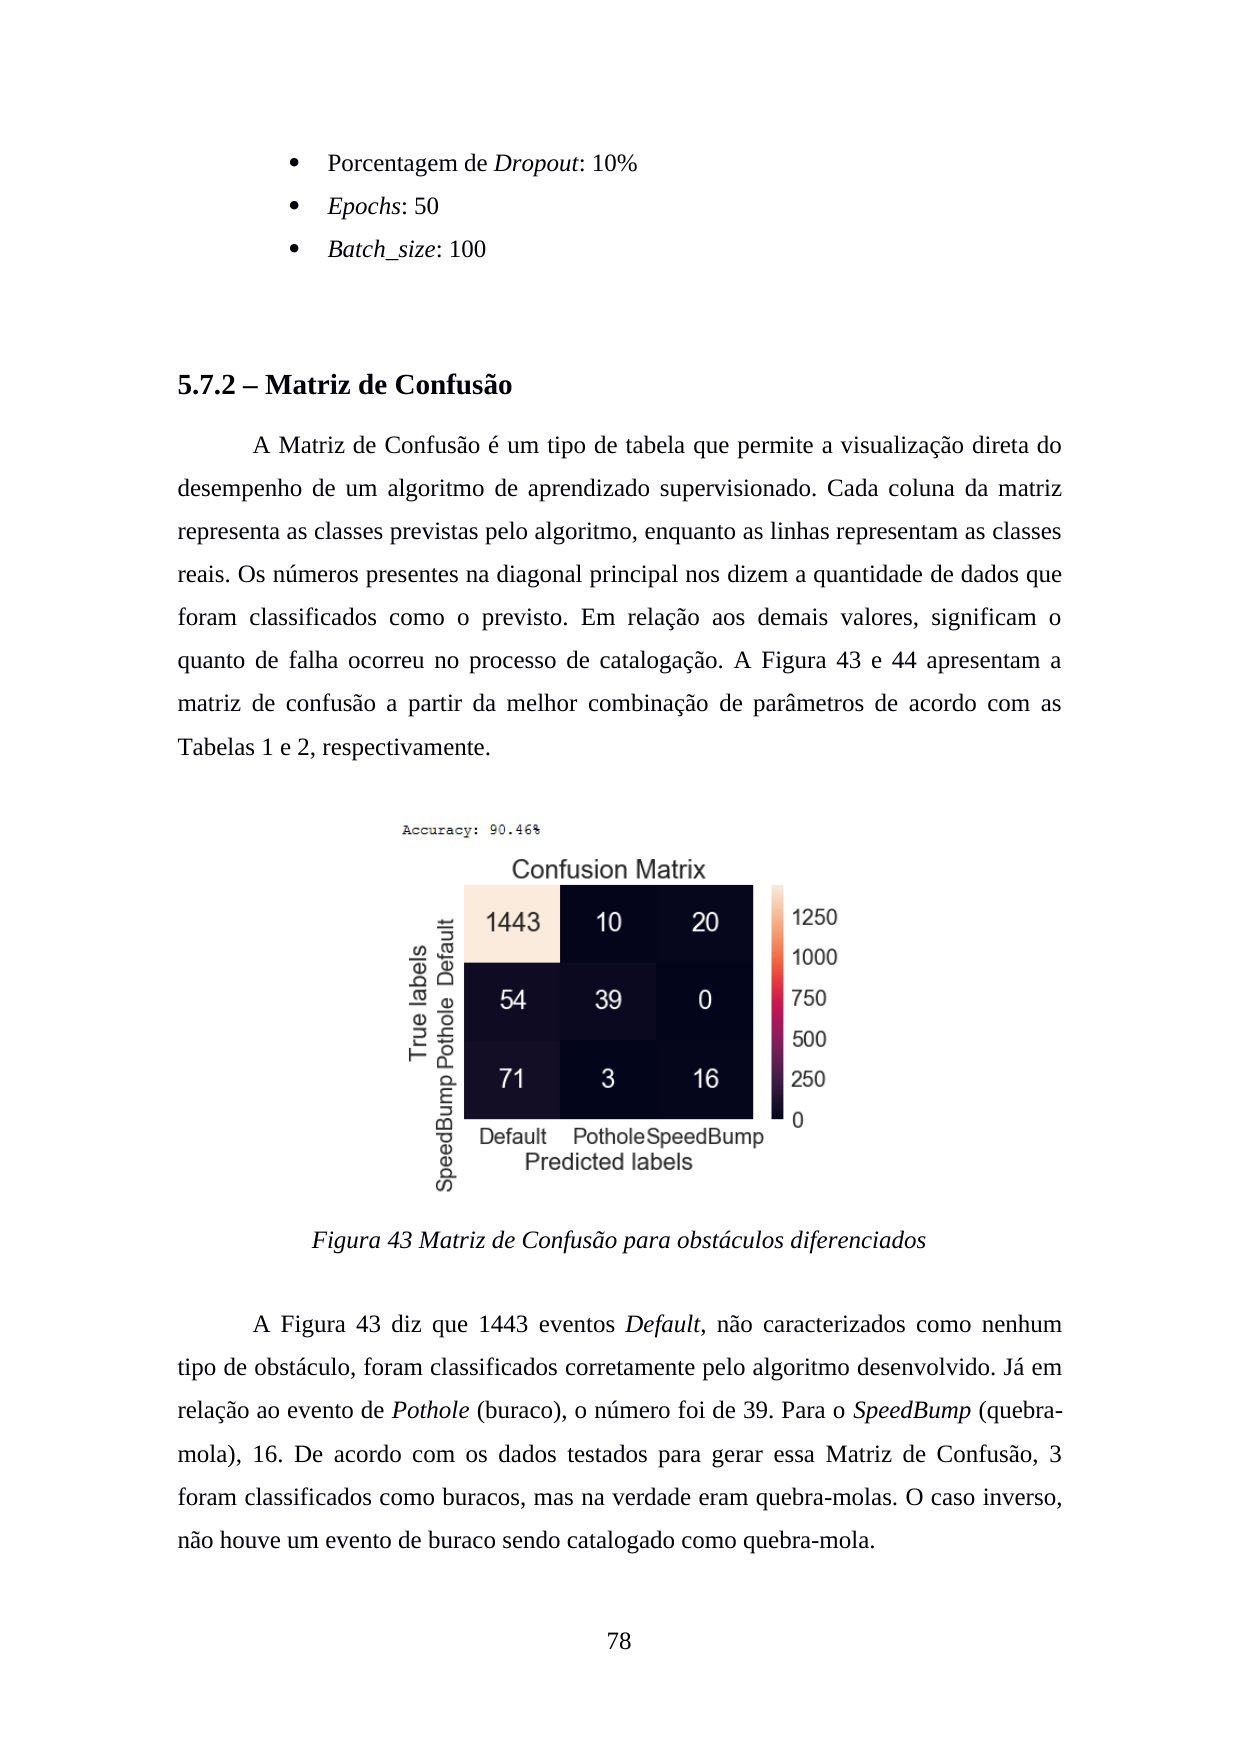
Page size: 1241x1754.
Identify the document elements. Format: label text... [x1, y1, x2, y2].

list Batch_size: 100 [290, 234, 1063, 263]
text A Figura 43 diz que 1443 eventos Default, não caracterizados como nenhum tipo de obstáculo, foram classificados corretamente pelo algoritmo desenvolvido. Já em relação ao evento de Pothole (buraco), o número foi de 39. Para o SpeedBump (quebra-mola), 16. De acordo com os dados testados para gerar essa Matriz de Confusão, 3 foram classificados como buracos, mas na verdade eram quebra-molas. O caso inverso, não houve um evento de buraco sendo catalogado como quebra-mola. [177, 1309, 1063, 1554]
picture [395, 817, 846, 1198]
list Epochs: 50 [290, 191, 1063, 219]
text Figura 43 Matriz de Confusão para obstáculos diferenciados [177, 1225, 1063, 1254]
list Porcentagem de Dropout: 10% [290, 148, 1063, 176]
text 5.7.2 – Matriz de Confusão [177, 367, 1063, 401]
text A Matriz de Confusão é um tipo de tabela que permite a visualização direta do desempenho de um algoritmo de aprendizado supervisionado. Cada coluna da matriz representa as classes previstas pelo algoritmo, enquanto as linhas representam as classes reais. Os números presentes na diagonal principal nos dizem a quantidade de dados que foram classificados como o previsto. Em relação aos demais valores, significam o quanto de falha ocorreu no processo de catalogação. A Figura 43 e 44 apresentam a matriz de confusão a partir da melhor combinação de parâmetros de acordo com as Tabelas 1 e 2, respectivamente. [177, 430, 1063, 760]
